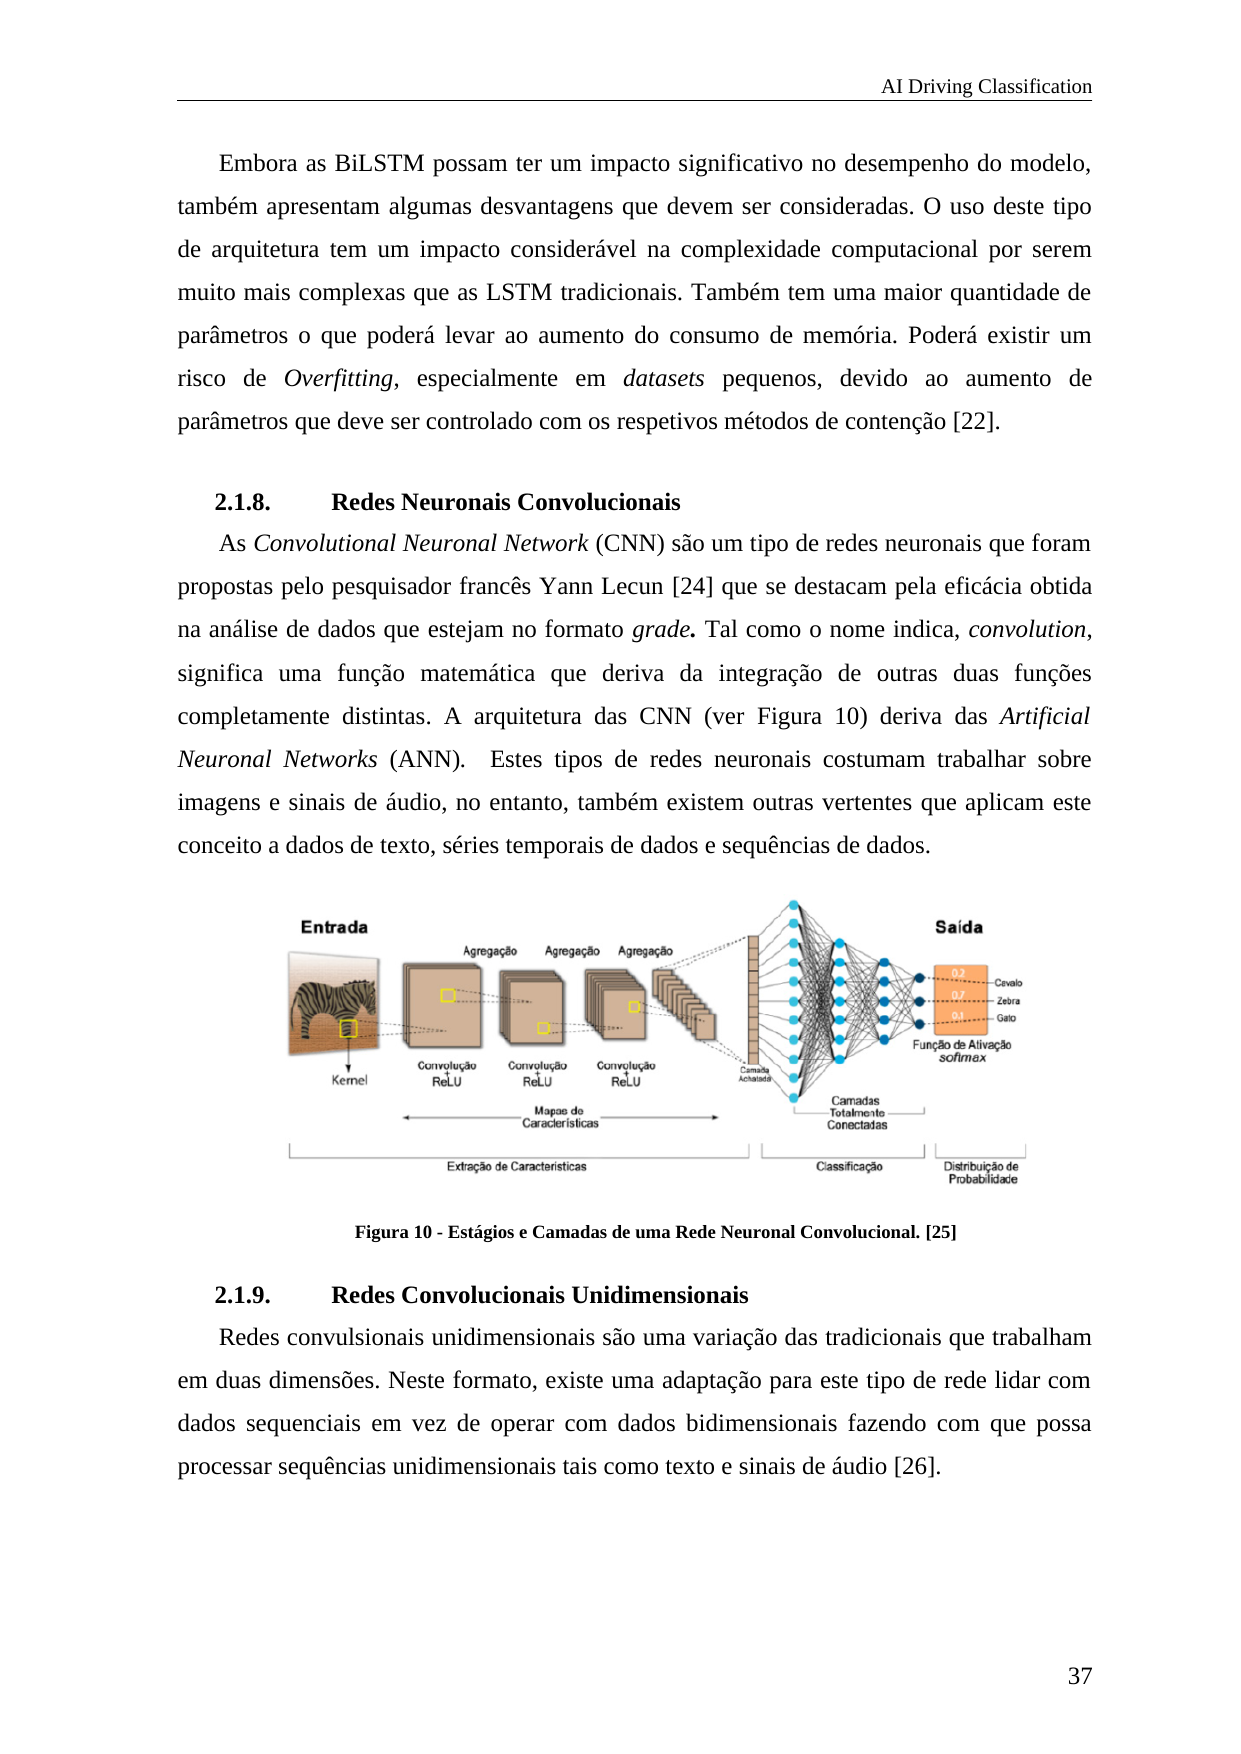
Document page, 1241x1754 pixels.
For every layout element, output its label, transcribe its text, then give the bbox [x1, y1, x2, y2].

subtitle Redes Neuronais Convolucionais [214, 487, 1092, 516]
subtitle Redes Convolucionais Unidimensionais [214, 1280, 1092, 1309]
text Figura 10 - Estágios e Camadas de uma Rede Neuronal Convolucional. [177, 1221, 1092, 1243]
picture [277, 894, 1034, 1186]
text Redes convulsionais unidimensionais são uma variação das tradicionais que trabalham em duas dimensões. Neste formato, existe uma adaptação para este tipo de rede lidar com dados sequenciais em vez de operar com dados bidimensionais fazendo com que possa processar sequências unidimensionais tais como texto e sinais de áudio . [177, 1322, 1092, 1480]
text Embora as BiLSTM possam ter um impacto significativo no desempenho do modelo, também apresentam algumas desvantagens que devem ser consideradas. O uso deste tipo de arquitetura tem um impacto considerável na complexidade computacional por serem muito mais complexas que as LSTM tradicionais. Também tem uma maior quantidade de parâmetros o que poderá levar ao aumento do consumo de memória. Poderá existir um risco de Overfitting, especialmente em datasets pequenos, devido ao aumento de parâmetros que deve ser controlado com os respetivos métodos de contenção . [177, 148, 1092, 435]
text As Convolutional Neuronal Network (CNN) são um tipo de redes neuronais que foram propostas pelo pesquisador francês Yann Lecun que se destacam pela eficácia obtida na análise de dados que estejam no formato grade. Tal como o nome indica, convolution, significa uma função matemática que deriva da integração de outras duas funções completamente distintas. A arquitetura das CNN (ver Figura 8) deriva das Artificial Neuronal Networks (ANN). Estes tipos de redes neuronais costumam trabalhar sobre imagens e sinais de áudio, no entanto, também existem outras vertentes que aplicam este conceito a dados de texto, séries temporais de dados e sequências de dados. [177, 528, 1092, 859]
